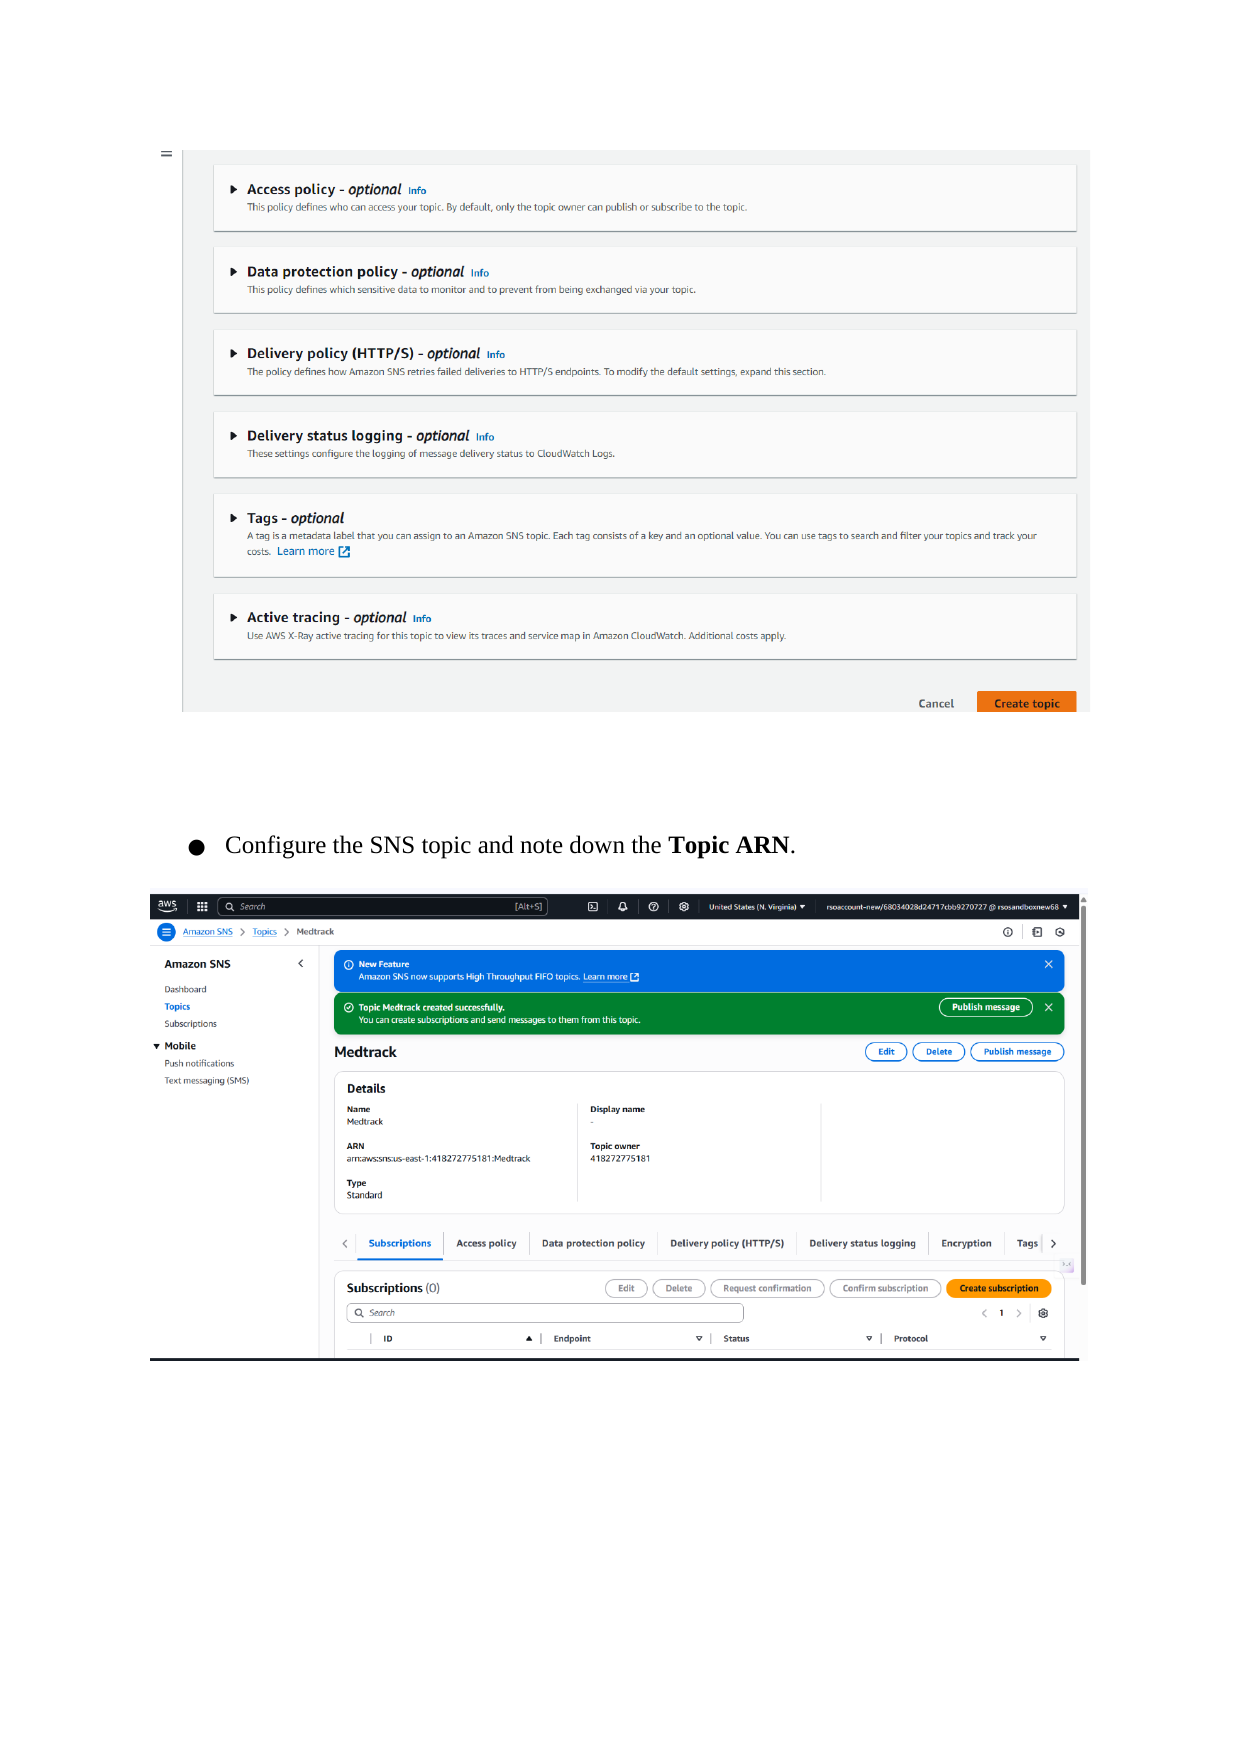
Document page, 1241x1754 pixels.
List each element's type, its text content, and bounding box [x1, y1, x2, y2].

list Configure the SNS topic and note down the Topic ARN. [187, 823, 1090, 866]
picture [150, 150, 1091, 712]
picture [150, 888, 1088, 1361]
